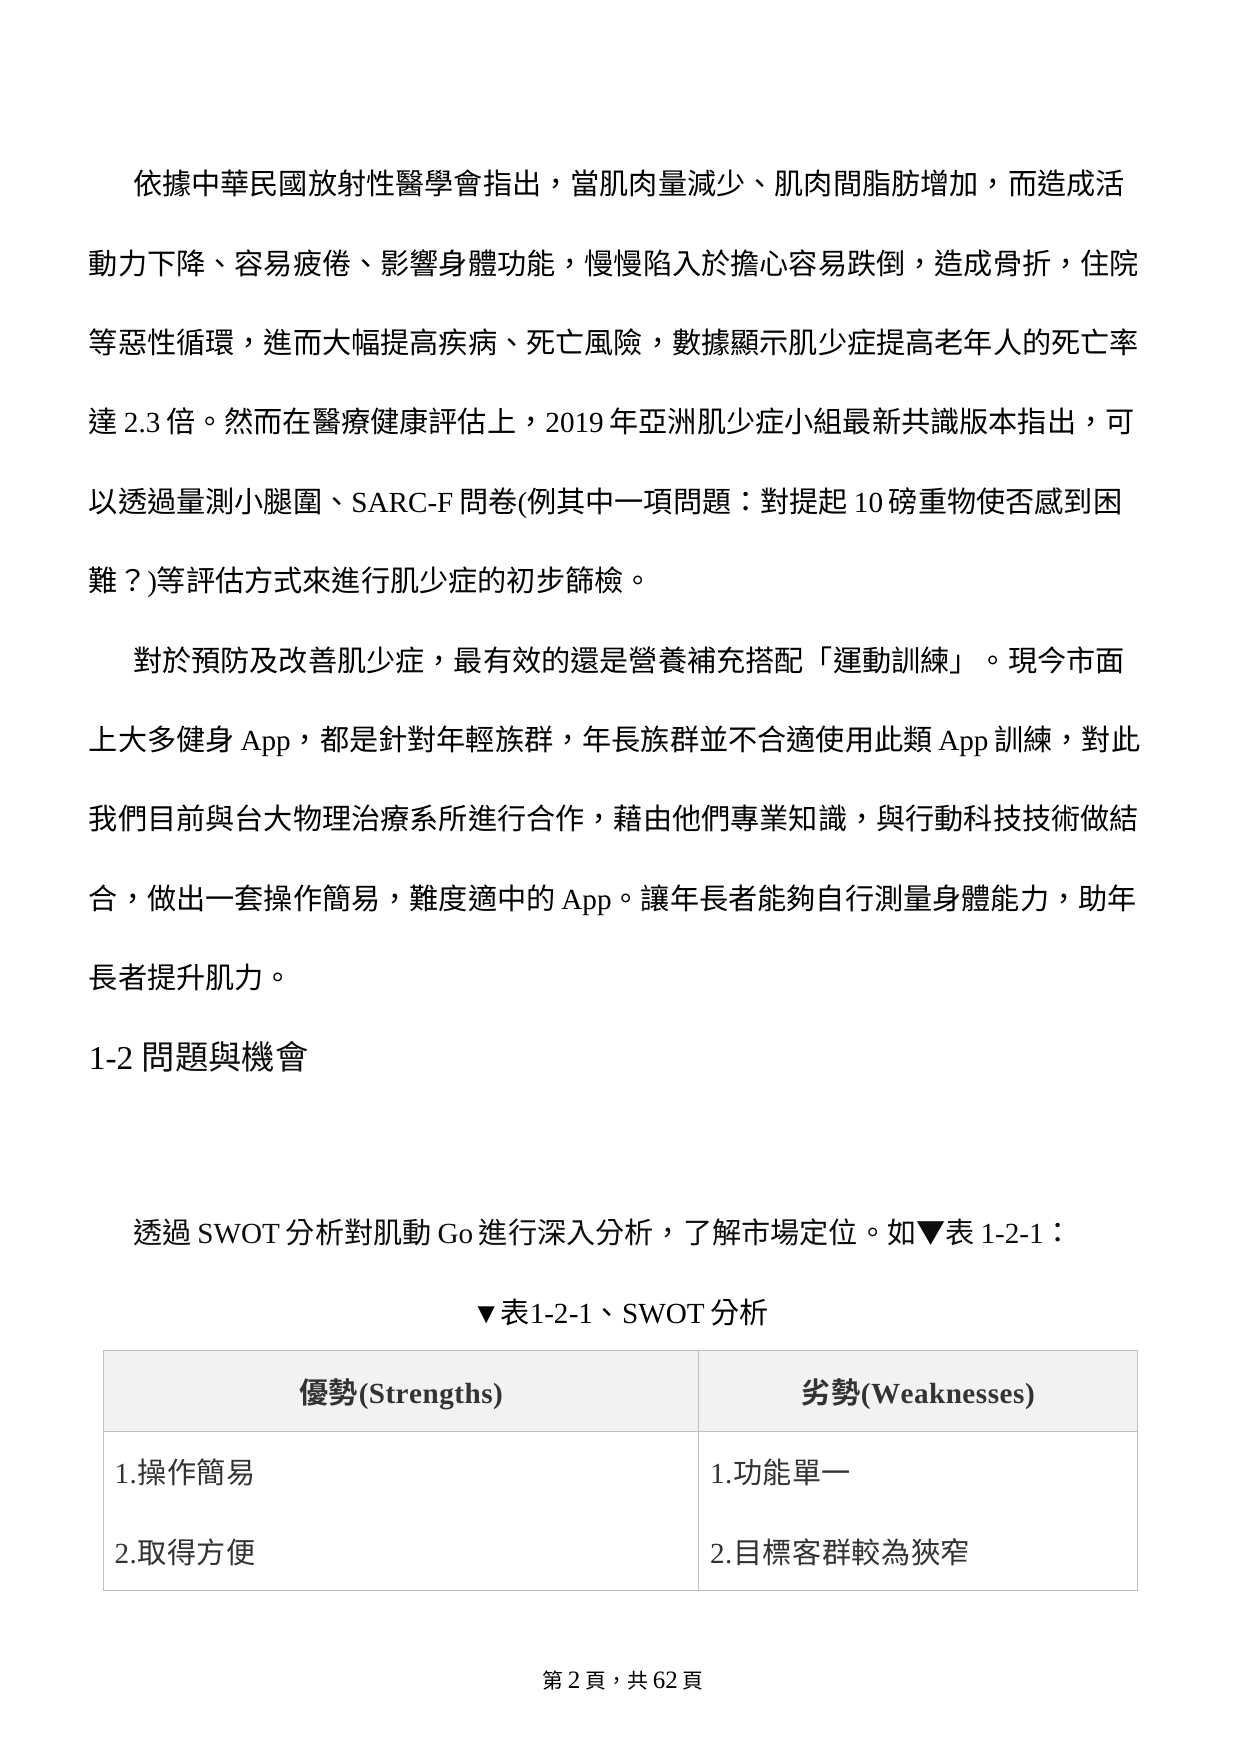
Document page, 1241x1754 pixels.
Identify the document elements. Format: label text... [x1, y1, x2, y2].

text 透過SWOT分析對肌動Go進行深入分析，了解市場定位。如▼表1-2-1： [89, 1191, 1152, 1271]
text ▼表1-2-1、SWOT分析 [89, 1271, 1152, 1350]
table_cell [104, 1432, 698, 1590]
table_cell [699, 1432, 1137, 1590]
text 依據中華民國放射性醫學會指出，當肌肉量減少、肌肉間脂肪增加，而造成活動力下降、容易疲倦、影響身體功能，慢慢陷入於擔心容易跌倒，造成骨折，住院等惡性循環，進而大幅提高疾病、死亡風險，數據顯示肌少症提高老年人的死亡率達2.3倍。然而在醫療健康評估上，2019年亞洲肌少症小組最新共識版本指出，可以透過量測小腿圍、SARC-F問卷(例其中一項問題：對提起10磅重物使否感到困難？)等評估方式來進行肌少症的初步篩檢。 [89, 142, 1152, 619]
table_header 優勢(Strengths) [104, 1351, 698, 1431]
text 對於預防及改善肌少症，最有效的還是營養補充搭配「運動訓練」。現今市面上大多健身App，都是針對年輕族群，年長族群並不合適使用此類App訓練，對此我們目前與台大物理治療系所進行合作，藉由他們專業知識，與行動科技技術做結合，做出一套操作簡易，難度適中的App。讓年長者能夠自行測量身體能力，助年長者提升肌力。 [89, 619, 1152, 1016]
subtitle 問題與機會 [89, 1016, 1152, 1095]
table_header 劣勢(Weaknesses) [699, 1351, 1137, 1431]
